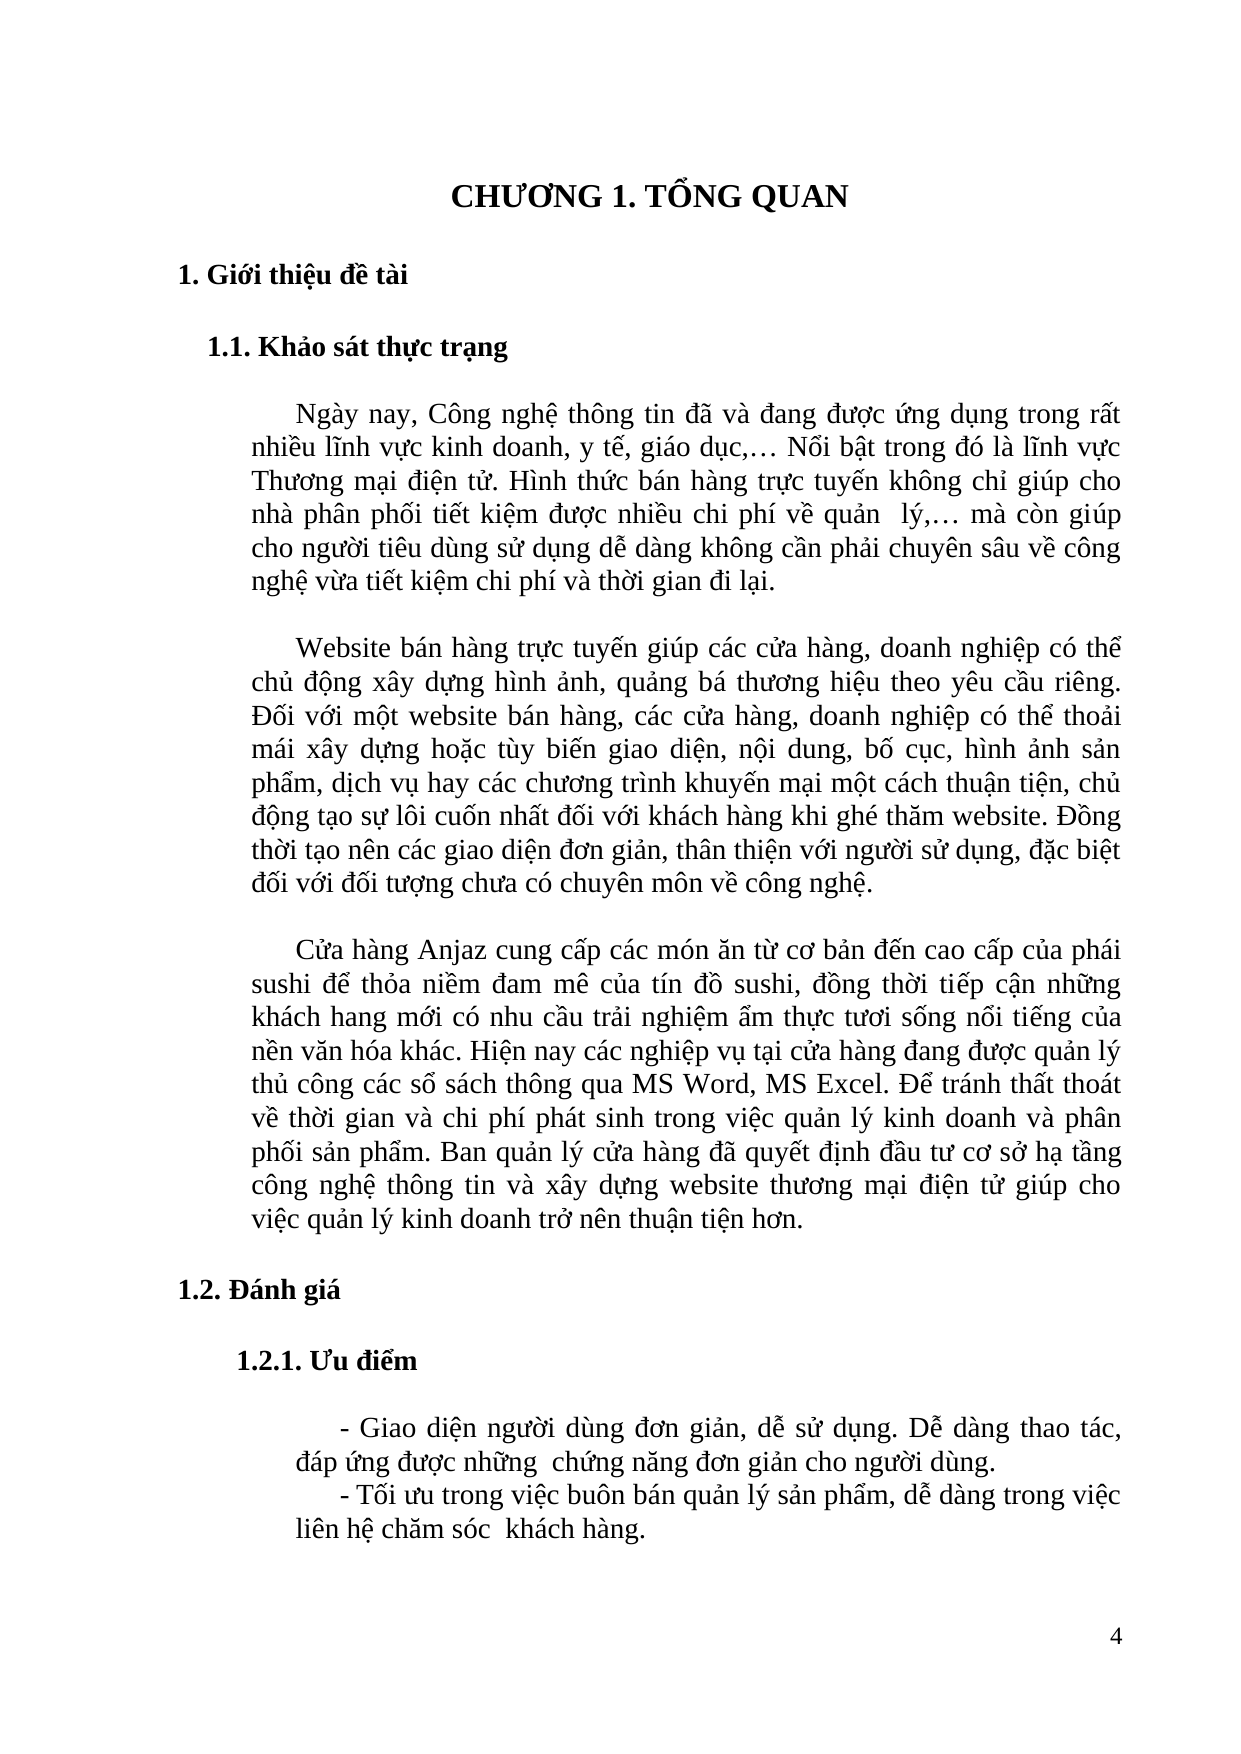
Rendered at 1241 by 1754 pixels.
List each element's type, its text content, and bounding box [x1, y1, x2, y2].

text Website bán hàng trực tuyến giúp các cửa hàng, doanh nghiệp có thể chủ động xây dựng hình ảnh, quảng bá thương hiệu theo yêu cầu riêng. Đối với một website bán hàng, các cửa hàng, doanh nghiệp có thể thoải mái xây dựng hoặc tùy biến giao diện, nội dung, bố cục, hình ảnh sản phẩm, dịch vụ hay các chương trình khuyến mại một cách thuận tiện, chủ động tạo sự lôi cuốn nhất đối với khách hàng khi ghé thăm website. Đồng thời tạo nên các giao diện đơn giản, thân thiện với người sử dụng, đặc biệt đối với đối tượng chưa có chuyên môn về công nghệ. [251, 631, 1122, 899]
text - Tối ưu trong việc buôn bán quản lý sản phẩm, dễ dàng trong việc liên hệ chăm sóc khách hàng. [295, 1477, 1122, 1544]
subtitle 1.2.1. Ưu điểm [236, 1343, 1122, 1377]
subtitle 1.1. Khảo sát thực trạng [207, 329, 1122, 362]
text - Giao diện người dùng đơn giản, dễ sử dụng. Dễ dàng thao tác, đáp ứng được những chứng năng đơn giản cho người dùng. [295, 1410, 1122, 1477]
subtitle 1.2. Đánh giá [177, 1272, 1122, 1306]
subtitle CHƯƠNG 1. TỔNG QUAN [177, 177, 1122, 215]
subtitle 1. Giới thiệu đề tài [177, 257, 1122, 291]
text Cửa hàng Anjaz cung cấp các món ăn từ cơ bản đến cao cấp của phái sushi để thỏa niềm đam mê của tín đồ sushi, đồng thời tiếp cận những khách hang mới có nhu cầu trải nghiệm ẩm thực tươi sống nổi tiếng của nền văn hóa khác. Hiện nay các nghiệp vụ tại cửa hàng đang được quản lý thủ công các sổ sách thông qua MS Word, MS Excel. Để tránh thất thoát về thời gian và chi phí phát sinh trong việc quản lý kinh doanh và phân phối sản phẩm. Ban quản lý cửa hàng đã quyết định đầu tư cơ sở hạ tầng công nghệ thông tin và xây dựng website thương mại điện tử giúp cho việc quản lý kinh doanh trở nên thuận tiện hơn. [251, 932, 1122, 1234]
text Ngày nay, Công nghệ thông tin đã và đang được ứng dụng trong rất nhiều lĩnh vực kinh doanh, y tế, giáo dục,… Nổi bật trong đó là lĩnh vực Thương mại điện tử. Hình thức bán hàng trực tuyến không chỉ giúp cho nhà phân phối tiết kiệm được nhiều chi phí về quản lý,… mà còn giúp cho người tiêu dùng sử dụng dễ dàng không cần phải chuyên sâu về công nghệ vừa tiết kiệm chi phí và thời gian đi lại. [251, 396, 1122, 597]
